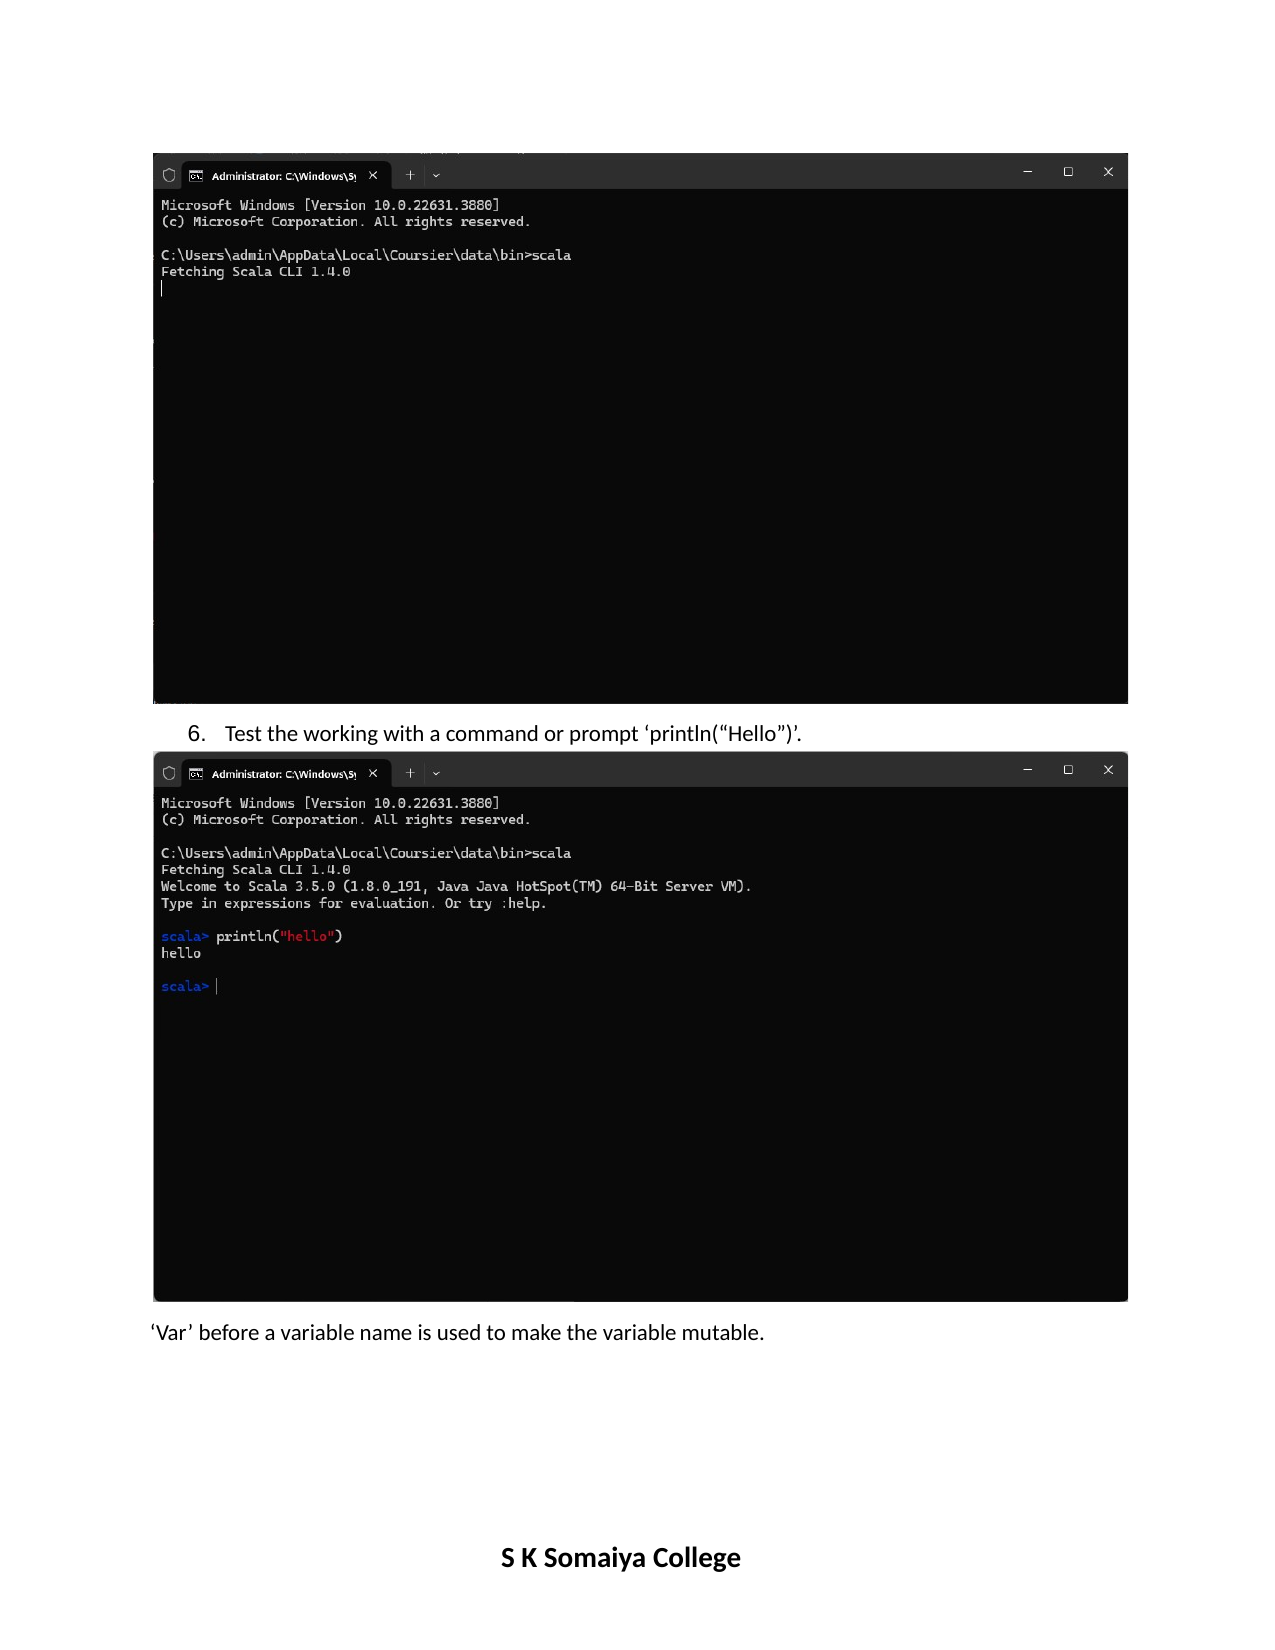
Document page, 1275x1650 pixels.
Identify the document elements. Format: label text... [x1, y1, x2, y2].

picture [153, 751, 1129, 1302]
list Test the working with a command or prompt ‘println(“Hello”)’. [187, 719, 1092, 747]
text ‘Var’ before a variable name is used to make the variable mutable. [149, 1318, 1092, 1346]
picture [153, 153, 1129, 704]
